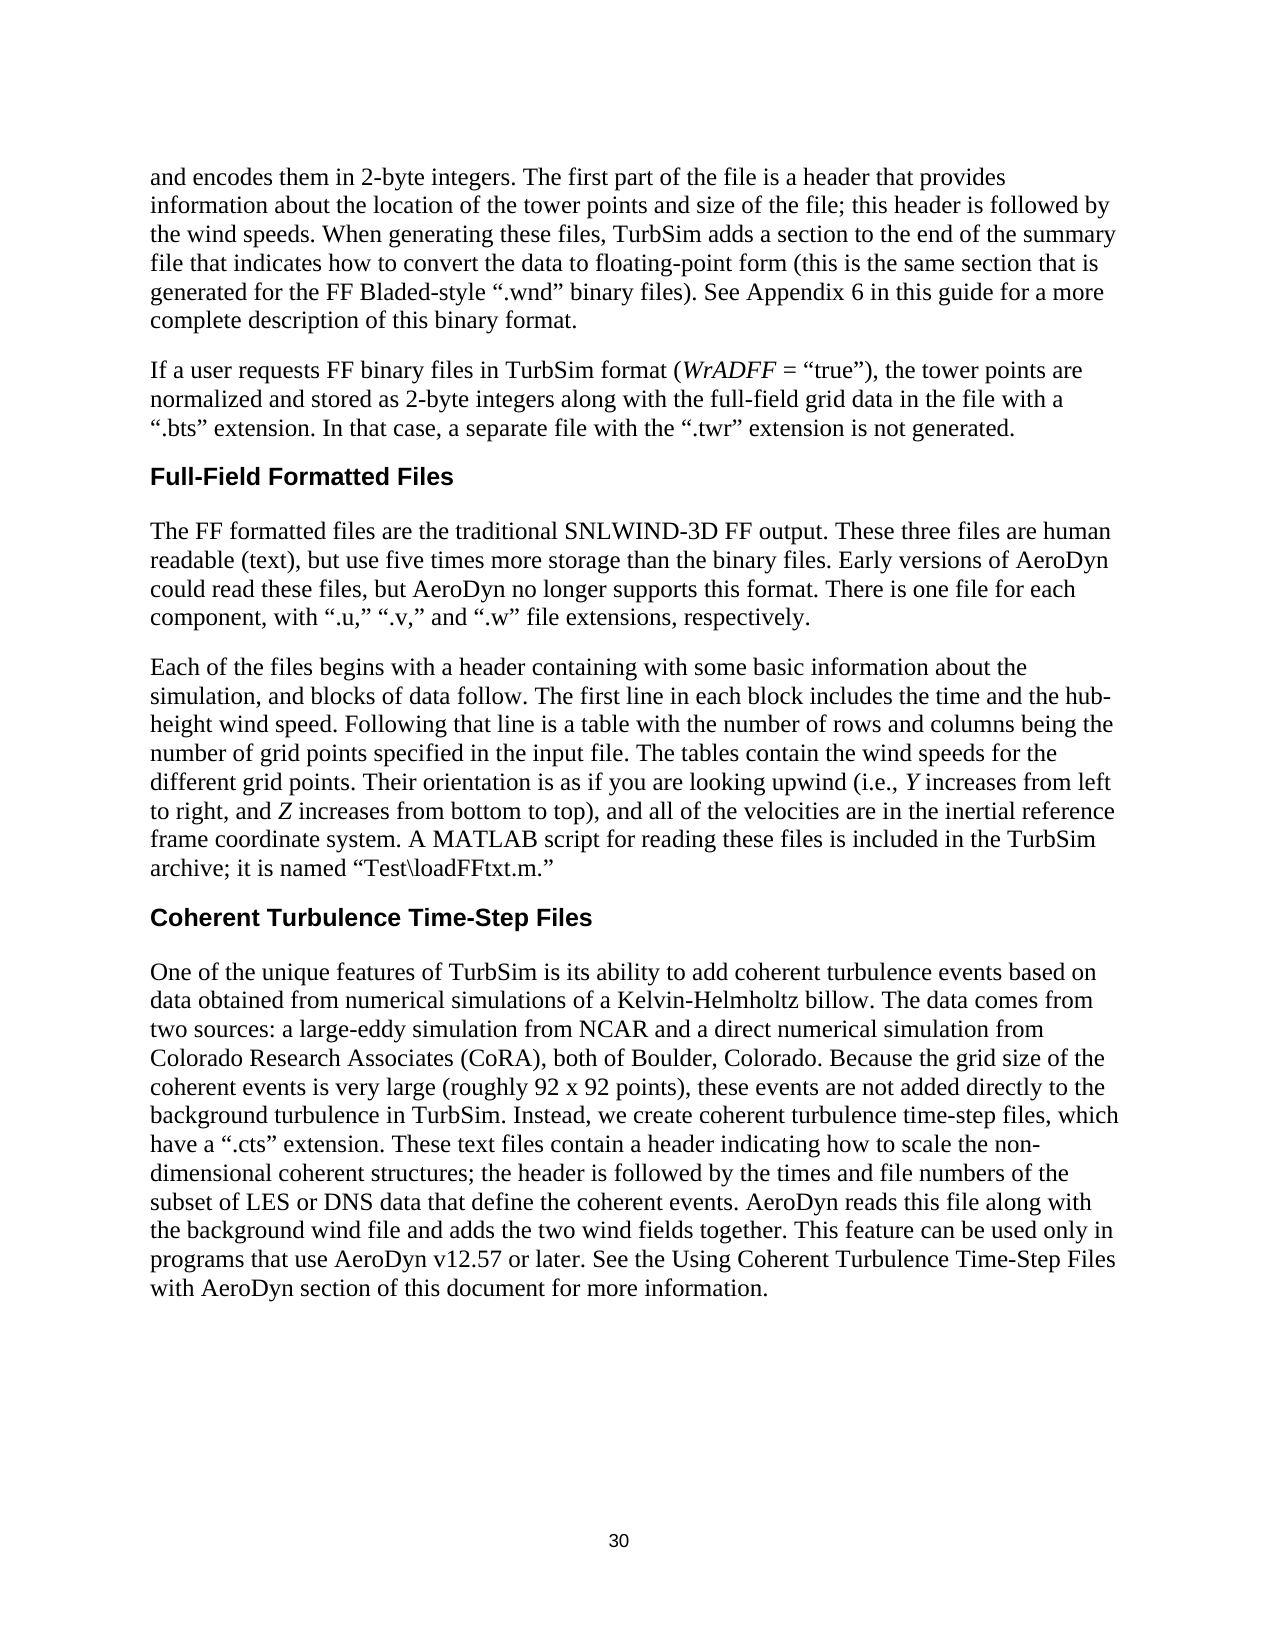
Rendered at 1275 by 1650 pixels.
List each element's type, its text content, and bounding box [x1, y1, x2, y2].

text One of the unique features of TurbSim is its ability to add coherent turbulence events based on data obtained from numerical simulations of a Kelvin-Helmholtz billow. The data comes from two sources: a large-eddy simulation from NCAR and a direct numerical simulation from Colorado Research Associates (CoRA), both of Boulder, Colorado. Because the grid size of the coherent events is very large (roughly 92 x 92 points), these events are not added directly to the background turbulence in TurbSim. Instead, we create coherent turbulence time-step files, which have a “.cts” extension. These text files contain a header indicating how to scale the non-dimensional coherent structures; the header is followed by the times and file numbers of the subset of LES or DNS data that define the coherent events. AeroDyn reads this file along with the background wind file and adds the two wind fields together. This feature can be used only in programs that use AeroDyn v12.57 or later. See the Using Coherent Turbulence Time-Step Files with AeroDyn section of this document for more information. [150, 957, 1125, 1302]
text Coherent Turbulence Time-Step Files [150, 903, 1125, 932]
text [150, 162, 1125, 334]
text The FF formatted files are the traditional SNLWIND-3D FF output. These three files are human readable (text), but use five times more storage than the binary files. Early versions of AeroDyn could read these files, but AeroDyn no longer supports this format. There is one file for each component, with “.u,” “.v,” and “.w” file extensions, respectively. [150, 516, 1125, 631]
text If a user requests FF binary files in TurbSim format (WrADFF = “true”), the tower points are normalized and stored as 2-byte integers along with the full-field grid data in the file with a “.bts” extension. In that case, a separate file with the “.twr” extension is not generated. [150, 355, 1125, 441]
text Full-Field Formatted Files [150, 462, 1125, 491]
text Each of the files begins with a header containing with some basic information about the simulation, and blocks of data follow. The first line in each block includes the time and the hub-height wind speed. Following that line is a table with the number of rows and columns being the number of grid points specified in the input file. The tables contain the wind speeds for the different grid points. Their orientation is as if you are looking upwind (i.e., Y increases from left to right, and Z increases from bottom to top), and all of the velocities are in the inertial reference frame coordinate system. A MATLAB script for reading these files is included in the TurbSim archive; it is named “Test\loadFFtxt.m.” [150, 652, 1125, 882]
